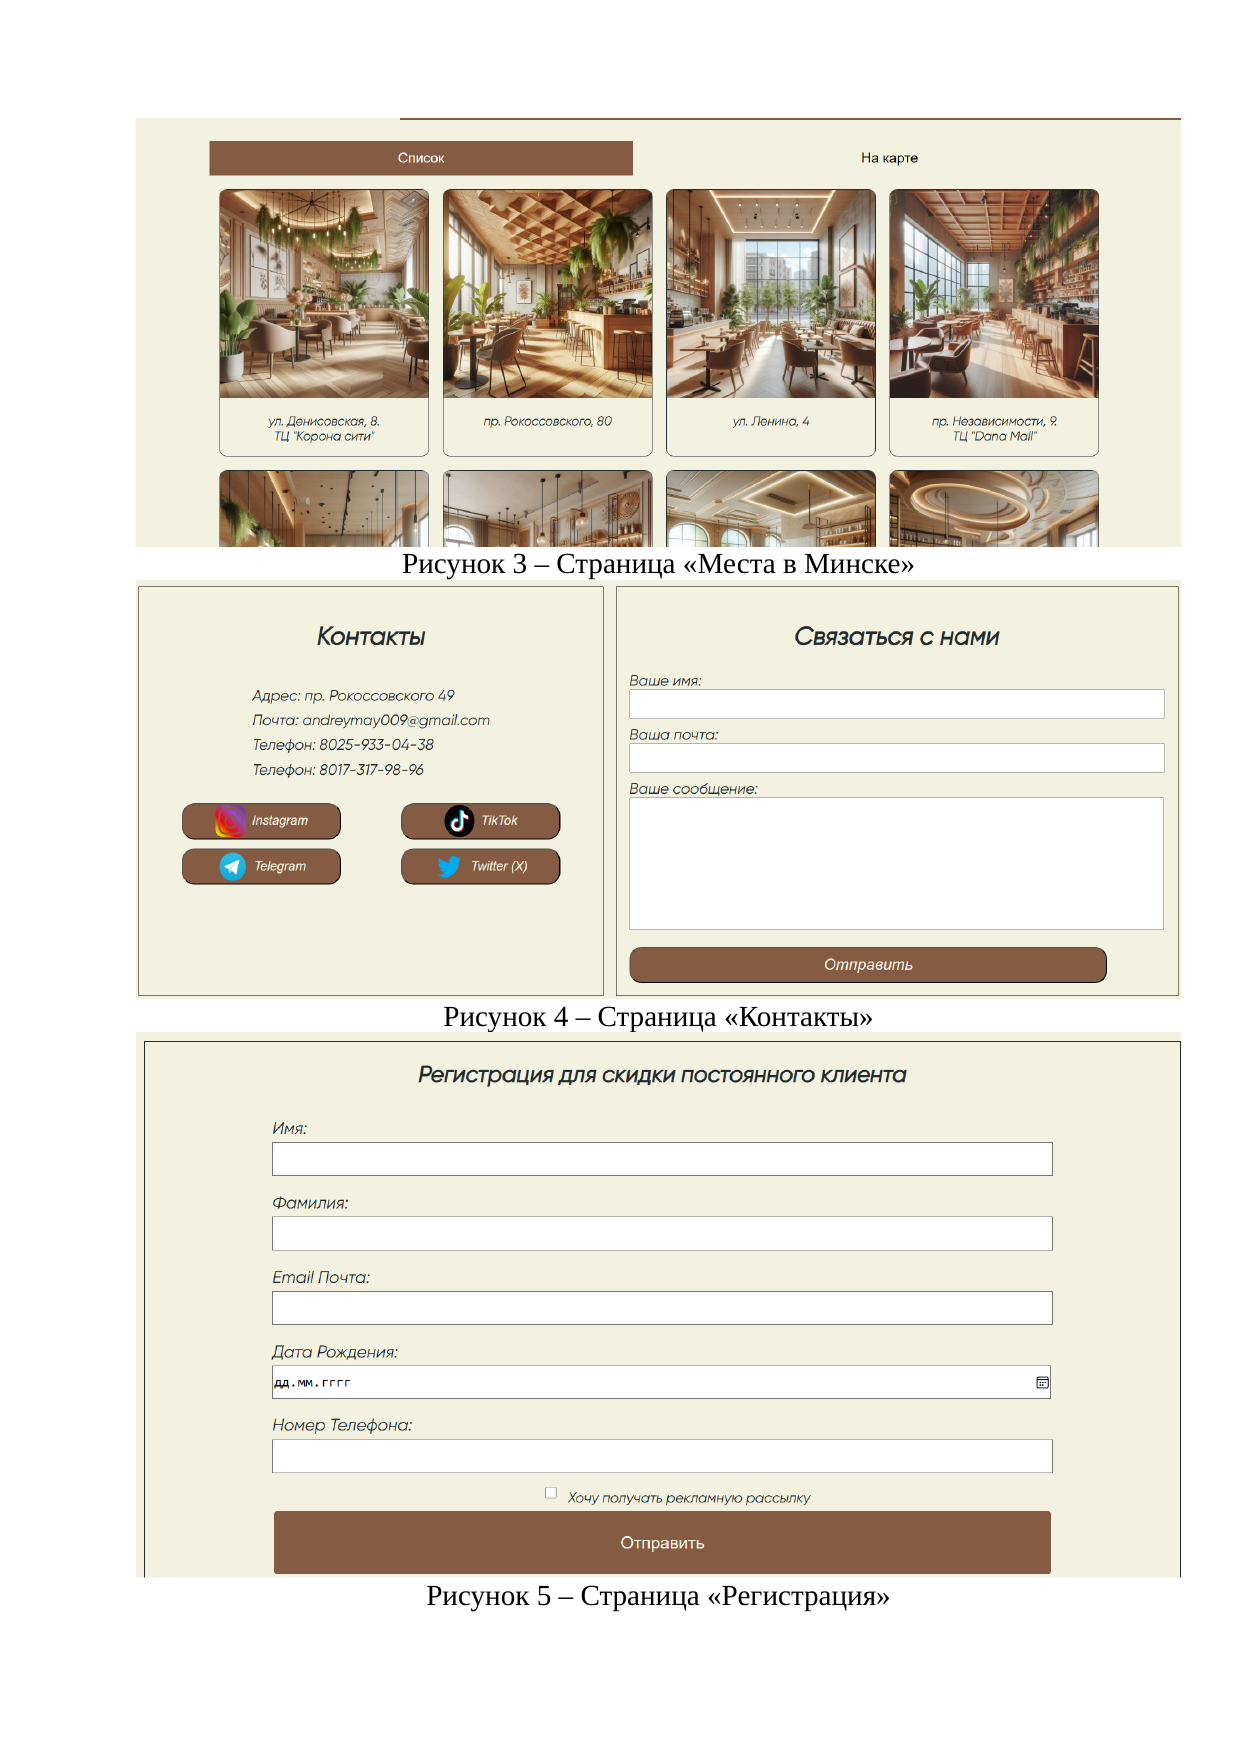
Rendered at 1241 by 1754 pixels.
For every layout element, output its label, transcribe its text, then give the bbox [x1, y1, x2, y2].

text Рисунок 3 – Страница «Места в Минске» [136, 547, 1181, 580]
text Рисунок 5 – Страница «Регистрация» [136, 1578, 1181, 1611]
picture [135, 1032, 1182, 1578]
picture [135, 118, 1182, 547]
picture [135, 580, 1182, 999]
text Рисунок 4 – Страница «Контакты» [136, 999, 1181, 1032]
